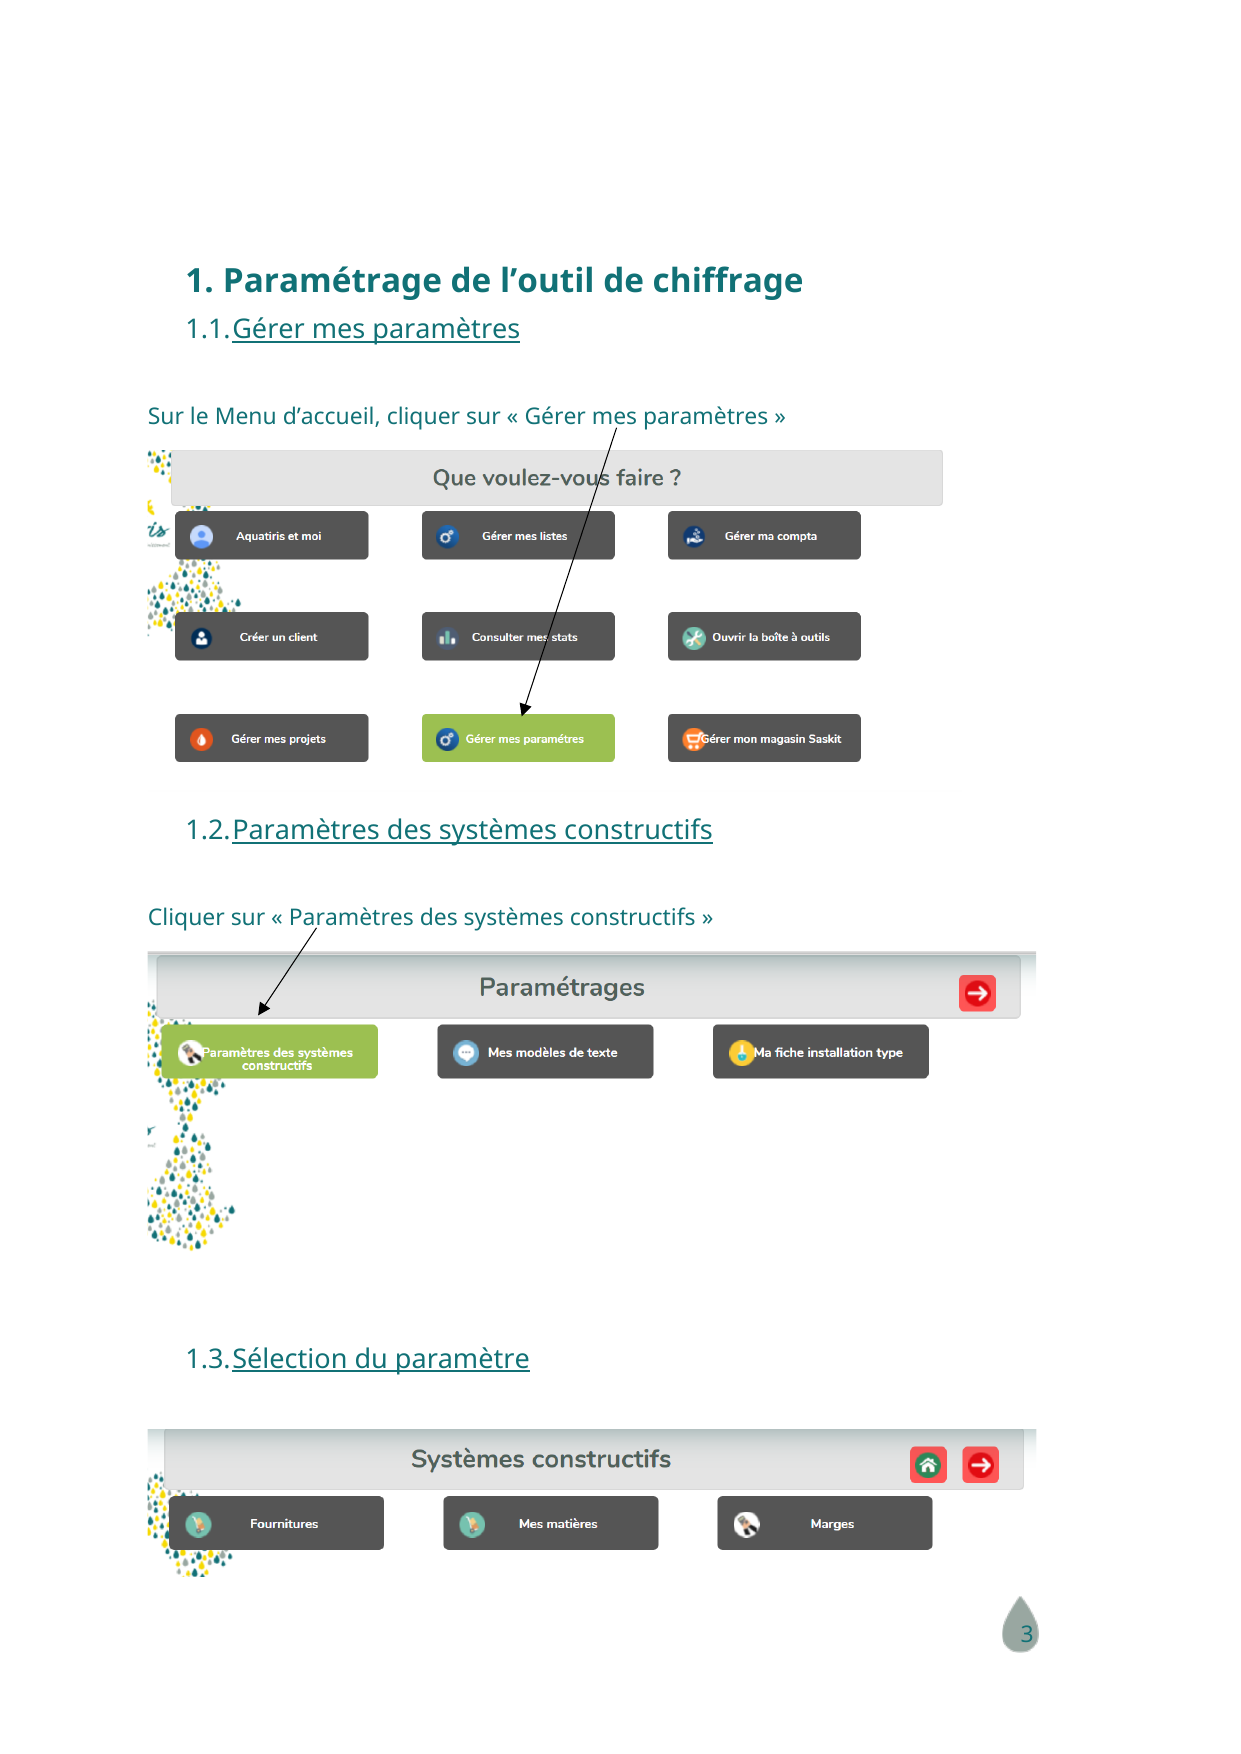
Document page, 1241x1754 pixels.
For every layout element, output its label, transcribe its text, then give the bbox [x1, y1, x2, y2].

picture [1002, 1596, 1039, 1653]
subtitle Sélection du paramètre [185, 1339, 1092, 1376]
picture [147, 450, 963, 792]
subtitle Gérer mes paramètres [185, 310, 1092, 347]
picture [147, 951, 1037, 1321]
text Sur le Menu d’accueil, cliquer sur « Gérer mes paramètres » [148, 400, 1092, 431]
text Cliquer sur « Paramètres des systèmes constructifs » [148, 901, 1092, 932]
picture [147, 1429, 1037, 1577]
subtitle Paramétrage de l’outil de chiffrage [185, 257, 1092, 302]
subtitle Paramètres des systèmes constructifs [185, 811, 1092, 847]
